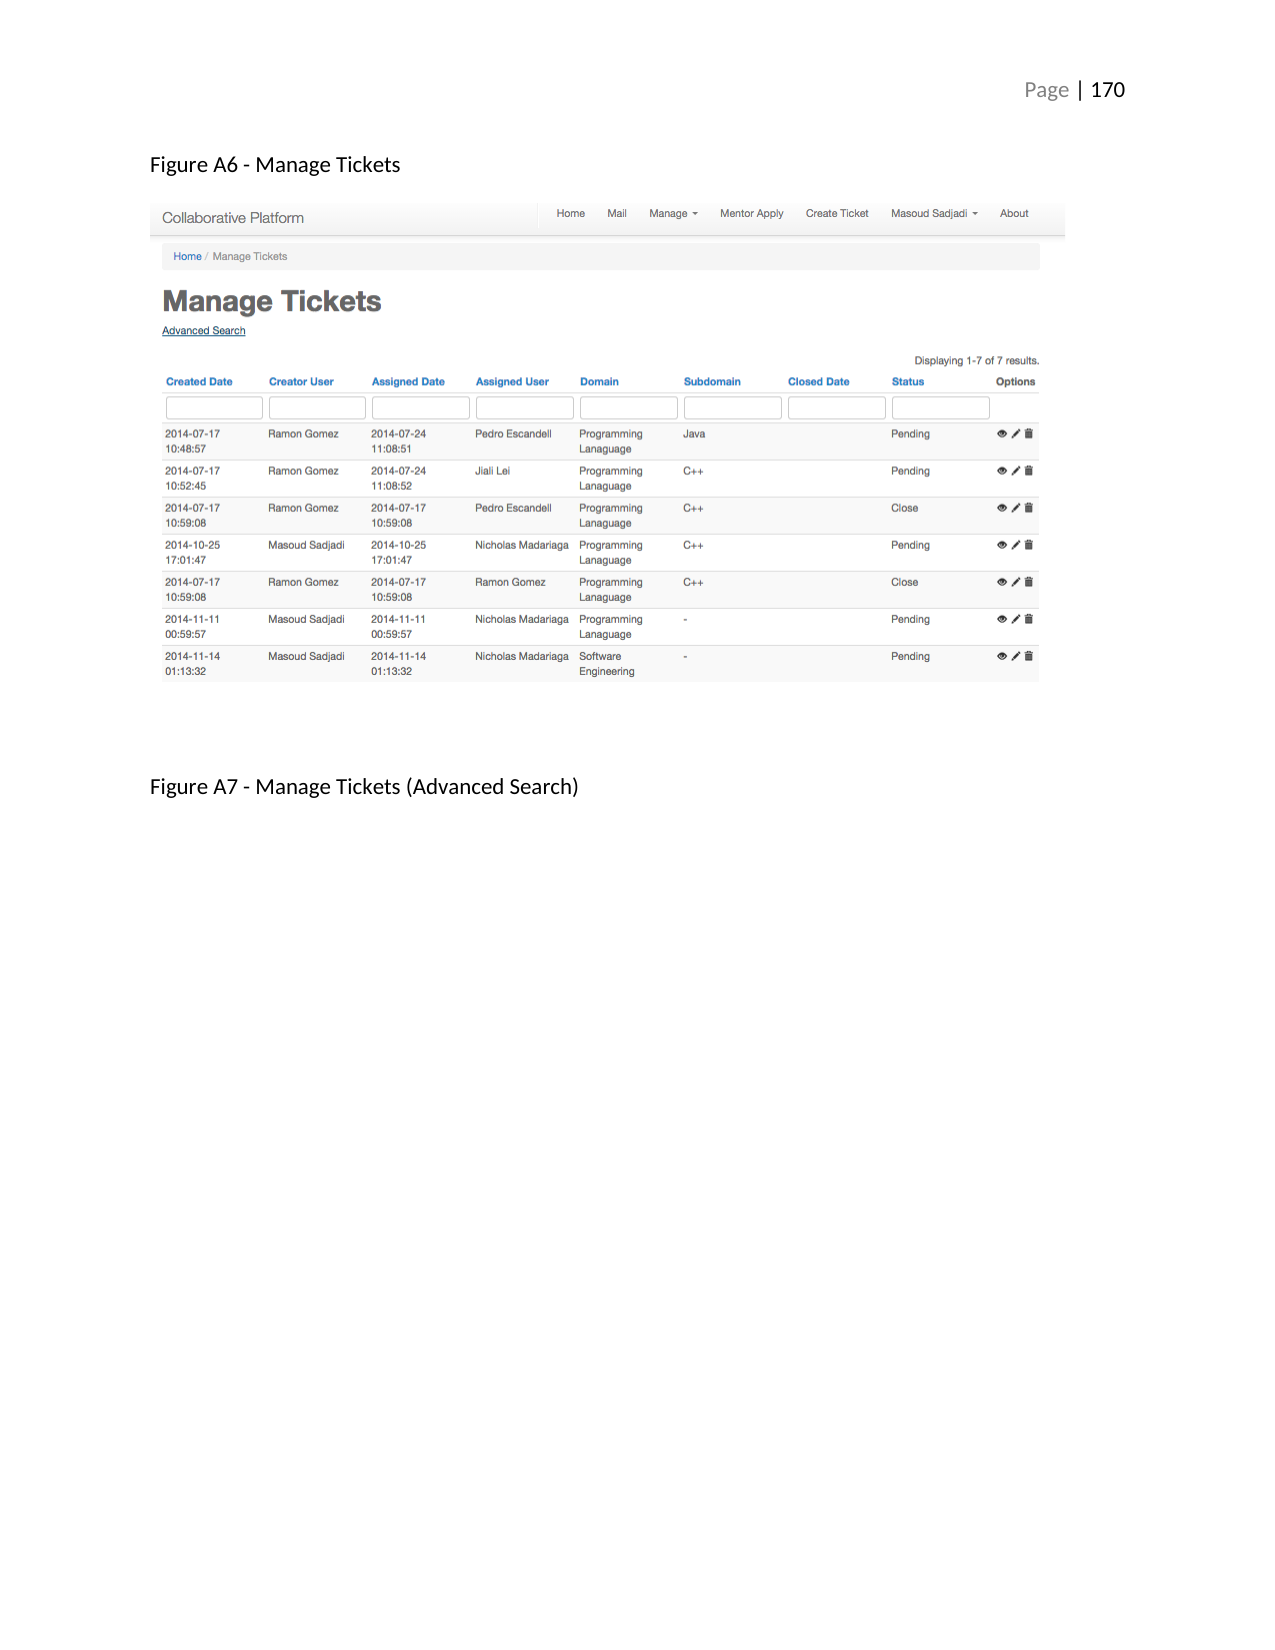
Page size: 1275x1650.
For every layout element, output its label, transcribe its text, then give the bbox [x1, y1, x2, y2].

picture [150, 203, 1066, 695]
text Figure A7 - Manage Tickets (Advanced Search) [150, 772, 1125, 800]
text Figure A6 - Manage Tickets [150, 150, 1125, 178]
